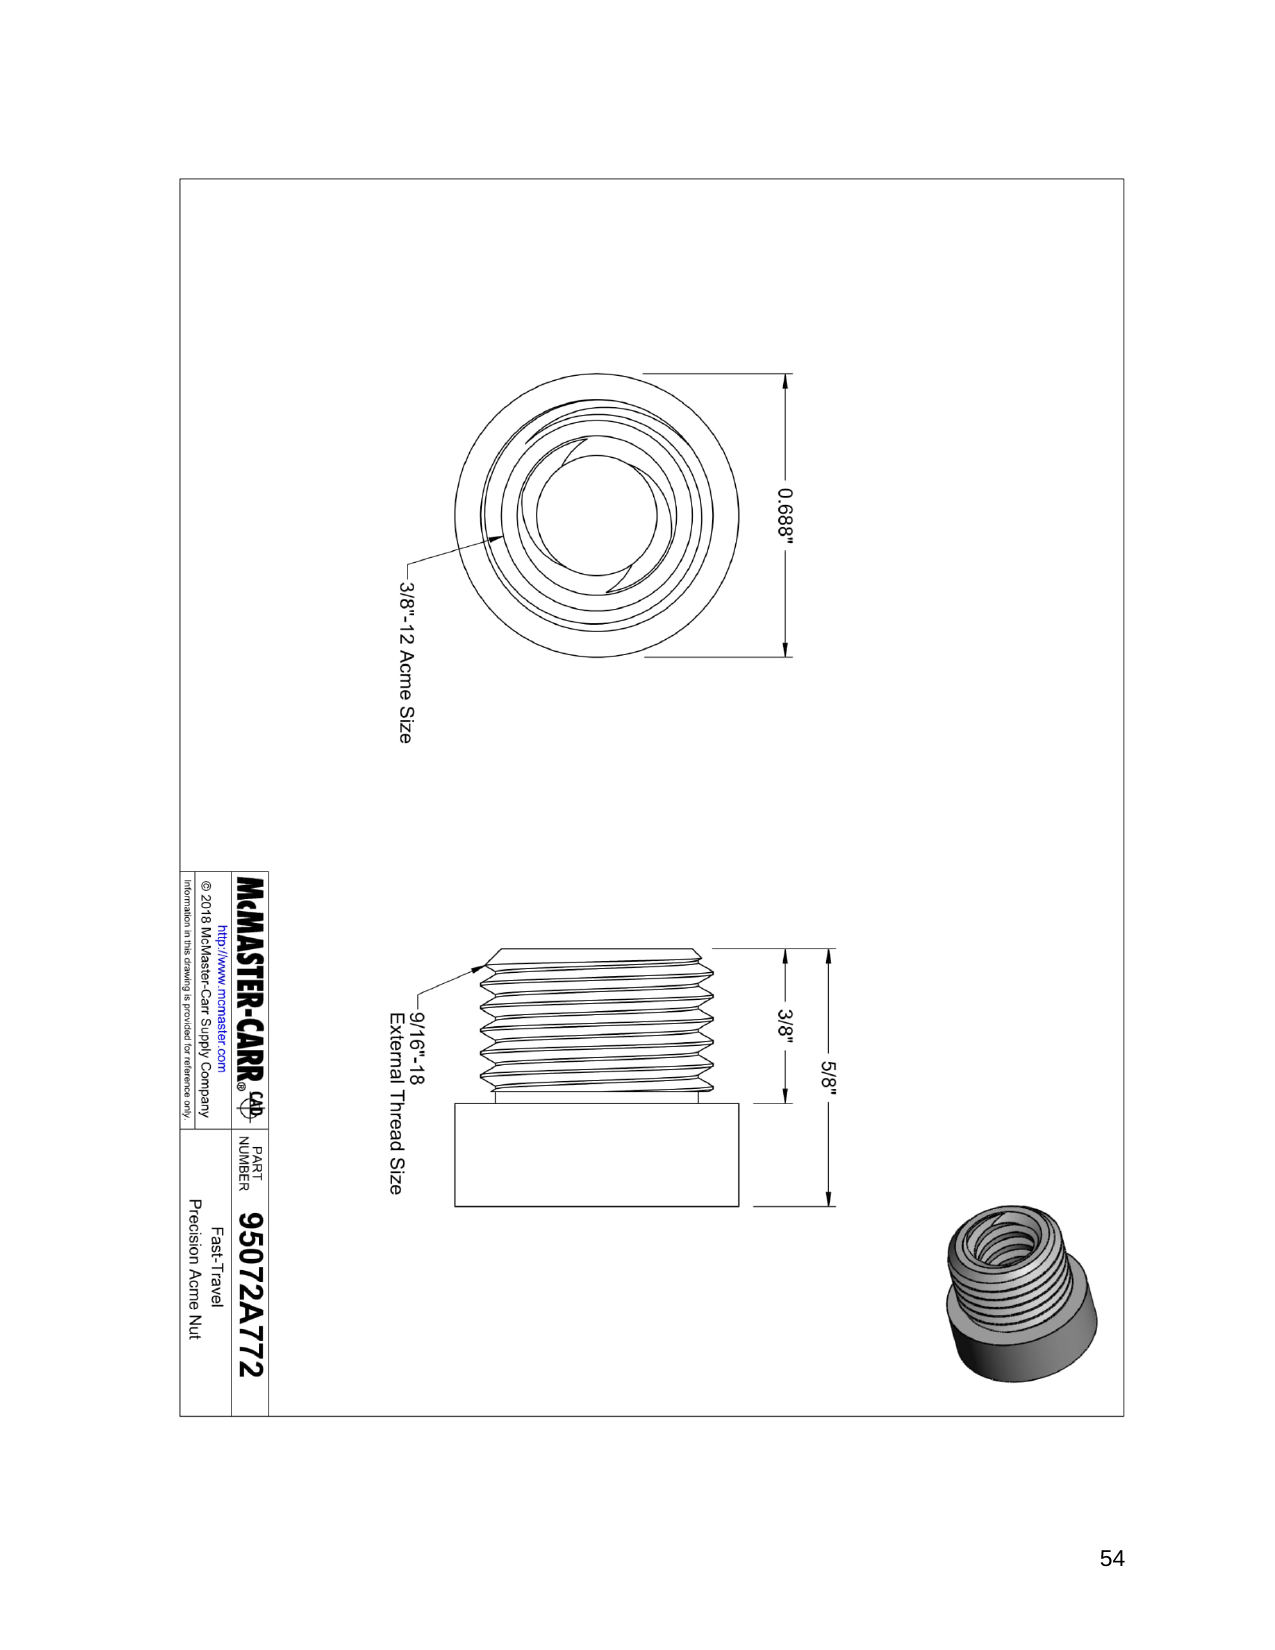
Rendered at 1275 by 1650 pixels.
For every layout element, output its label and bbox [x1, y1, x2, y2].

picture [152, 151, 1152, 1443]
